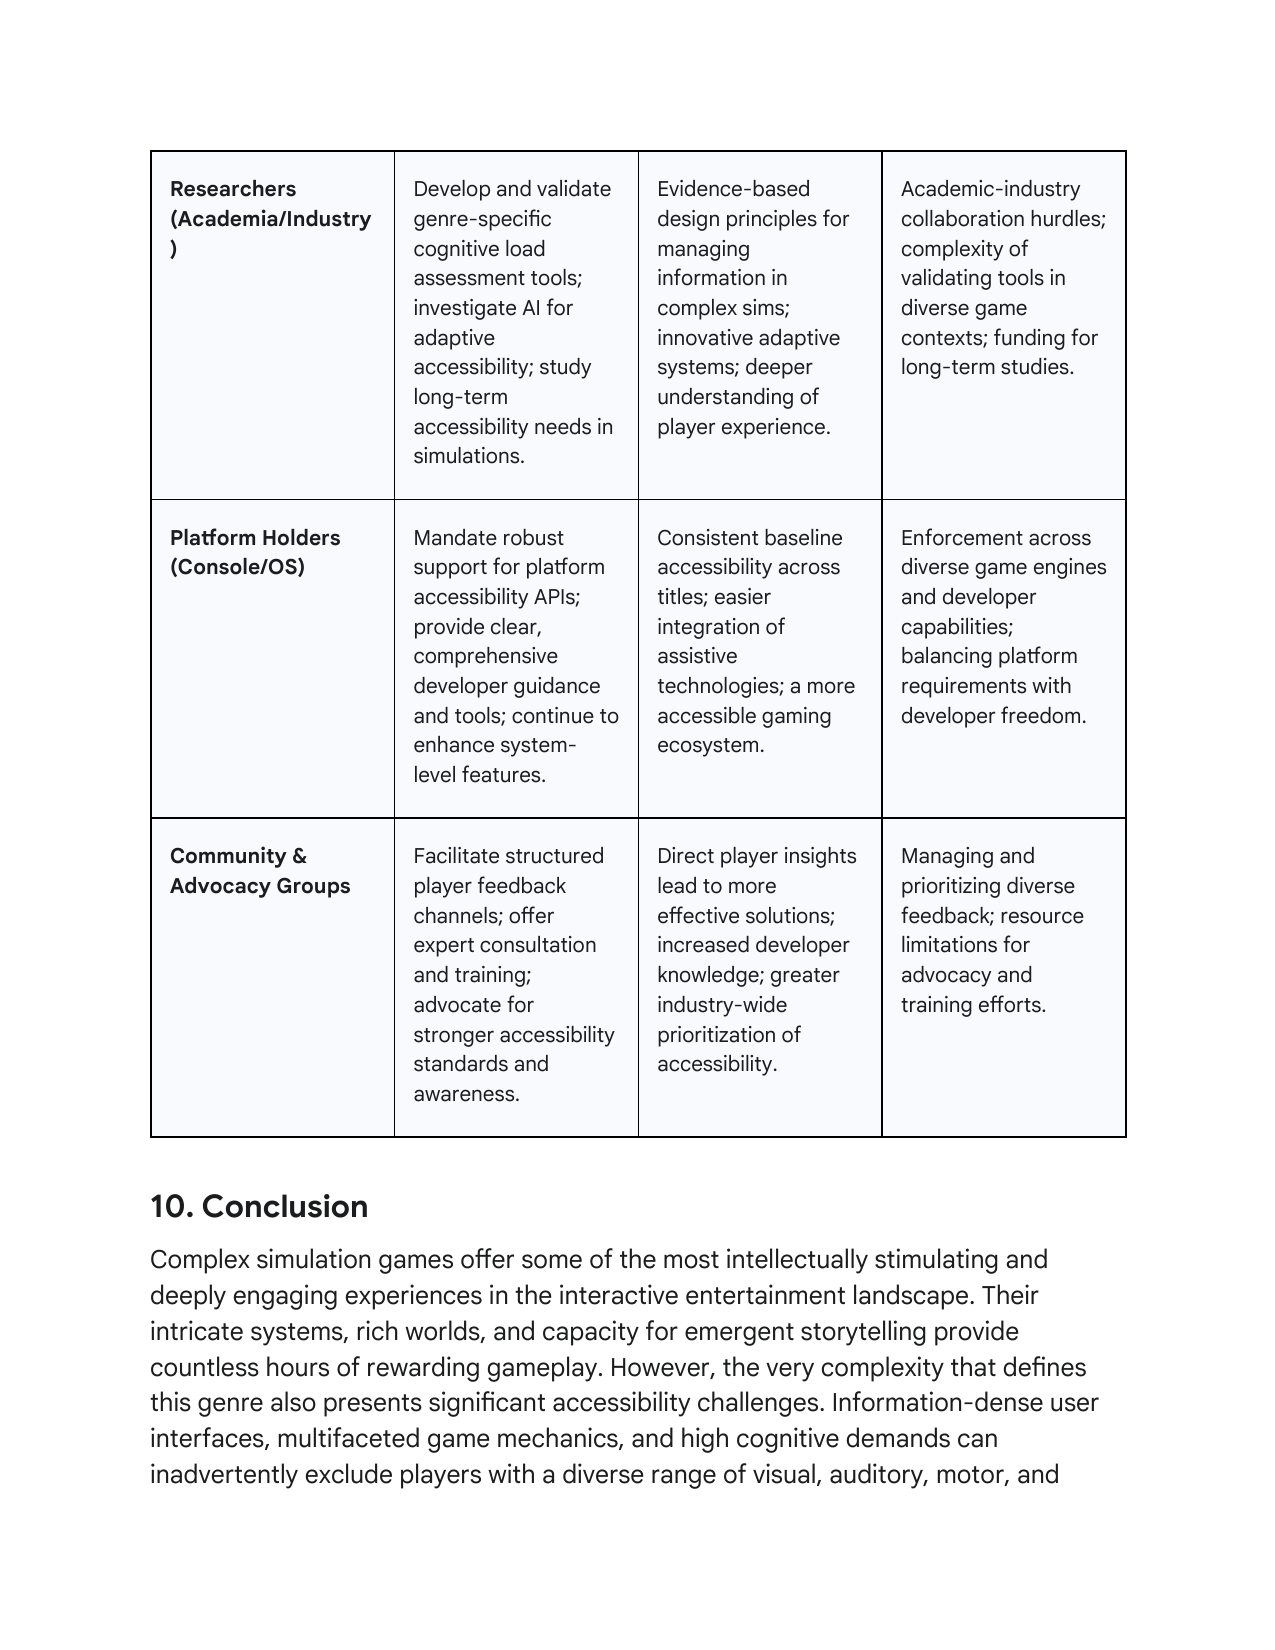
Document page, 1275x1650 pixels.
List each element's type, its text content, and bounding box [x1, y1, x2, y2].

table_cell Researchers (Academia/Industry) [152, 152, 394, 498]
subtitle 10. Conclusion [150, 1187, 1125, 1227]
table_cell Managing and prioritizing diverse feedback; resource limitations for advocacy and training efforts. [883, 819, 1125, 1136]
table_cell Facilitate structured player feedback channels; offer expert consultation and training; advocate for stronger accessibility standards and awareness. [395, 819, 638, 1136]
table_cell Develop and validate genre-specific cognitive load assessment tools; investigate AI for adaptive accessibility; study long-term accessibility needs in simulations. [395, 152, 638, 498]
table_cell Mandate robust support for platform accessibility APIs; provide clear, comprehensive developer guidance and tools; continue to enhance system-level features. [395, 500, 638, 817]
table_cell Enforcement across diverse game engines and developer capabilities; balancing platform requirements with developer freedom. [883, 500, 1125, 817]
table_cell Consistent baseline accessibility across titles; easier integration of assistive technologies; a more accessible gaming ecosystem. [639, 500, 881, 817]
table_cell Academic-industry collaboration hurdles; complexity of validating tools in diverse game contexts; funding for long-term studies. [883, 152, 1125, 498]
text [150, 1244, 1125, 1490]
table_cell Evidence-based design principles for managing information in complex sims; innovative adaptive systems; deeper understanding of player experience. [639, 152, 881, 498]
table_cell Community & Advocacy Groups [152, 819, 394, 1136]
table_cell Platform Holders (Console/OS) [152, 500, 394, 817]
table_cell Direct player insights lead to more effective solutions; increased developer knowledge; greater industry-wide prioritization of accessibility. [639, 819, 881, 1136]
